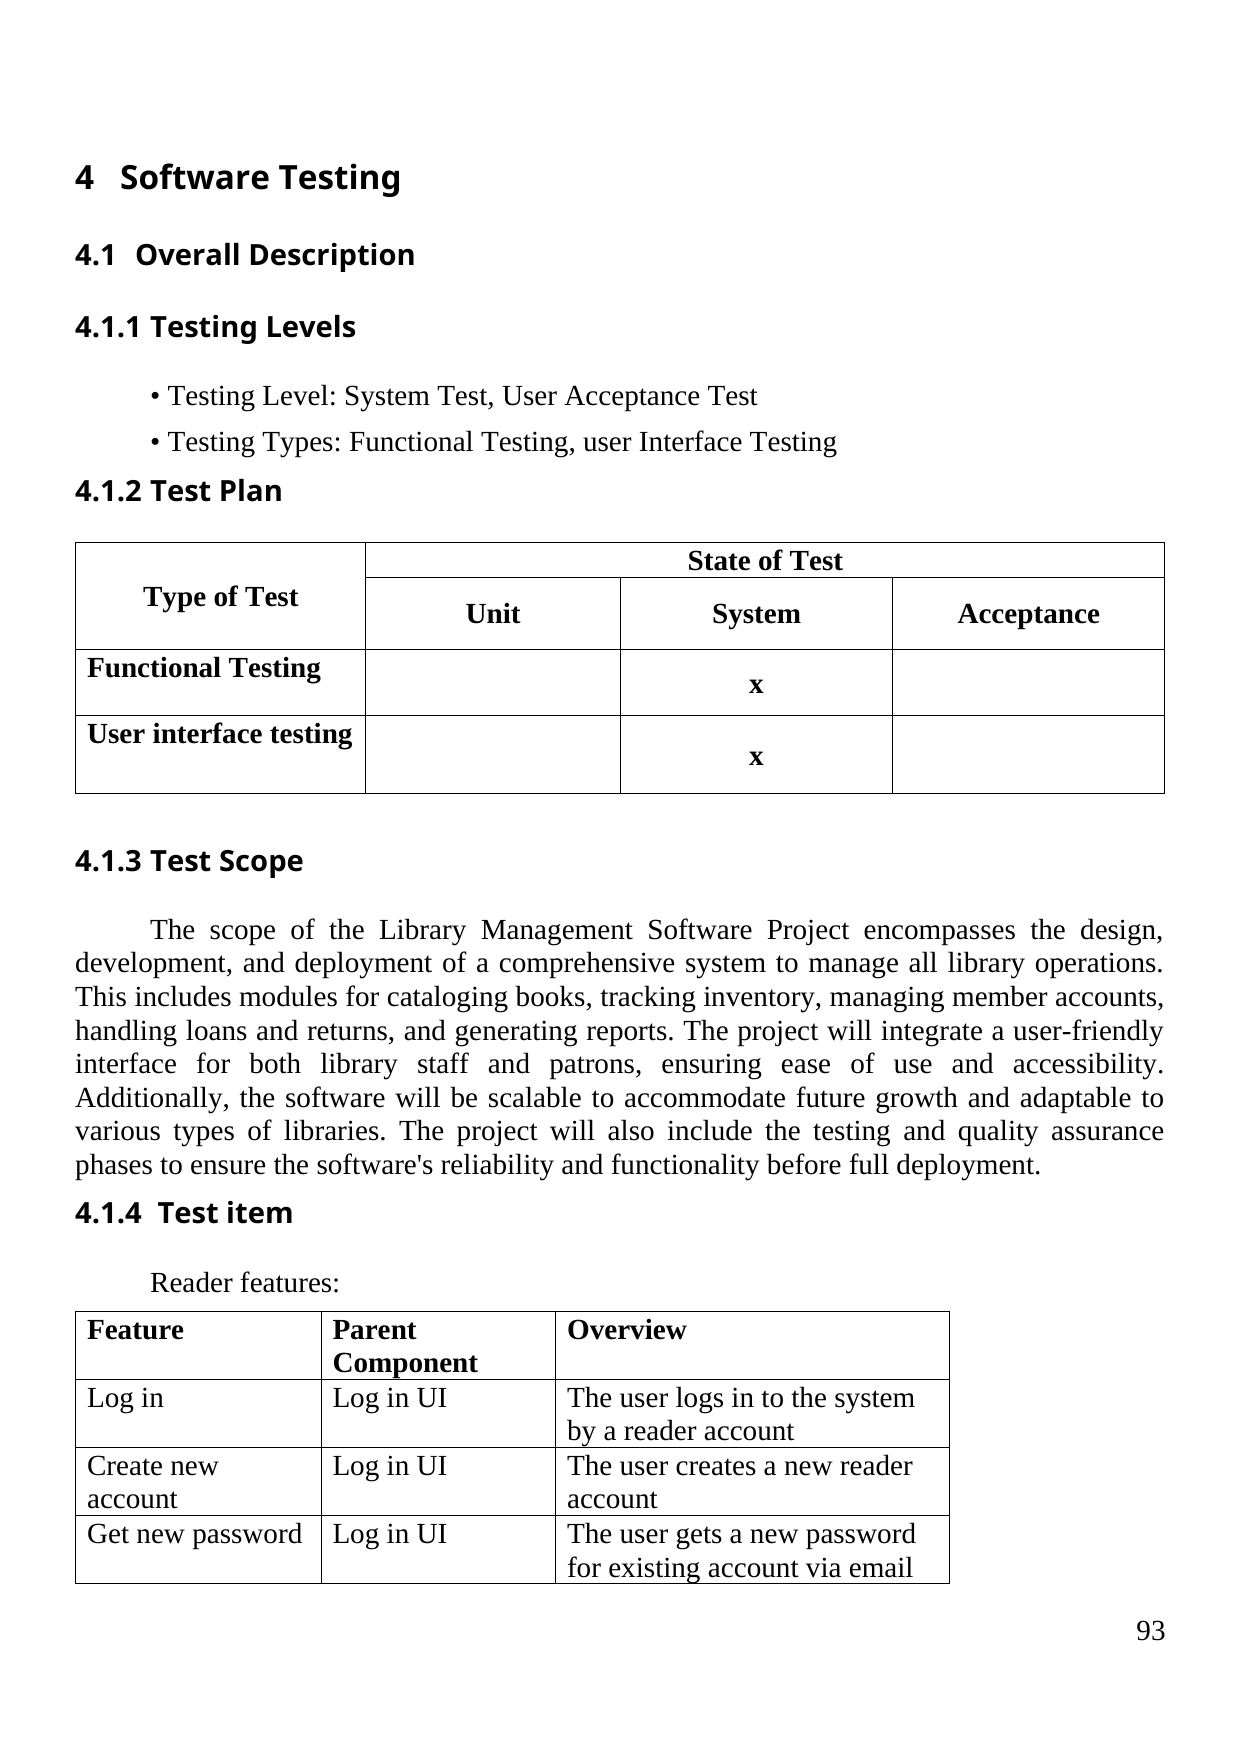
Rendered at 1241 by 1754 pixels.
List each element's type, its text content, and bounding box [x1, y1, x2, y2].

table_header State of Test [366, 543, 1164, 577]
table_header Type of Test [76, 543, 365, 649]
subtitle Test Scope [75, 840, 1165, 880]
table_cell The user logs in to the system by a reader account [556, 1380, 949, 1447]
table_cell Log in UI [322, 1516, 555, 1583]
table_cell The user creates a new reader account [556, 1448, 949, 1515]
table_cell System [621, 578, 892, 649]
table_cell Log in UI [322, 1380, 555, 1447]
table_header Overview [556, 1312, 949, 1379]
subtitle Test item [75, 1193, 1165, 1232]
table_cell Acceptance [893, 578, 1164, 649]
table_cell Create new account [76, 1448, 321, 1515]
table_cell [893, 650, 1164, 715]
table_header Parent Component [322, 1312, 555, 1379]
table_cell x [621, 650, 892, 715]
table_cell Get new password [76, 1516, 321, 1583]
text • Testing Types: Functional Testing, user Interface Testing [75, 424, 1165, 458]
text • Testing Level: System Test, User Acceptance Test [75, 378, 1165, 412]
table_cell Log in [76, 1380, 321, 1447]
text The scope of the Library Management Software Project encompasses the design, development, and deployment of a comprehensive system to manage all library operations. This includes modules for cataloging books, tracking inventory, managing member accounts, handling loans and returns, and generating reports. The project will integrate a user-friendly interface for both library staff and patrons, ensuring ease of use and accessibility. Additionally, the software will be scalable to accommodate future growth and adaptable to various types of libraries. The project will also include the testing and quality assurance phases to ensure the software's reliability and functionality before full deployment. [75, 912, 1165, 1180]
subtitle Testing Levels [75, 306, 1165, 346]
table_cell Functional Testing [76, 650, 365, 715]
subtitle Overall Description [75, 234, 1165, 274]
text Reader features: [75, 1265, 1165, 1298]
table_cell Unit [366, 578, 620, 649]
table_cell [366, 716, 620, 793]
table_cell [366, 650, 620, 715]
table_cell x [621, 716, 892, 793]
table_cell The user gets a new password for existing account via email [556, 1516, 949, 1583]
table_cell Log in UI [322, 1448, 555, 1515]
table_header Feature [76, 1312, 321, 1379]
table_cell [893, 716, 1164, 793]
table_cell User interface testing [76, 716, 365, 793]
subtitle Software Testing [75, 153, 1165, 199]
subtitle Test Plan [75, 470, 1165, 510]
